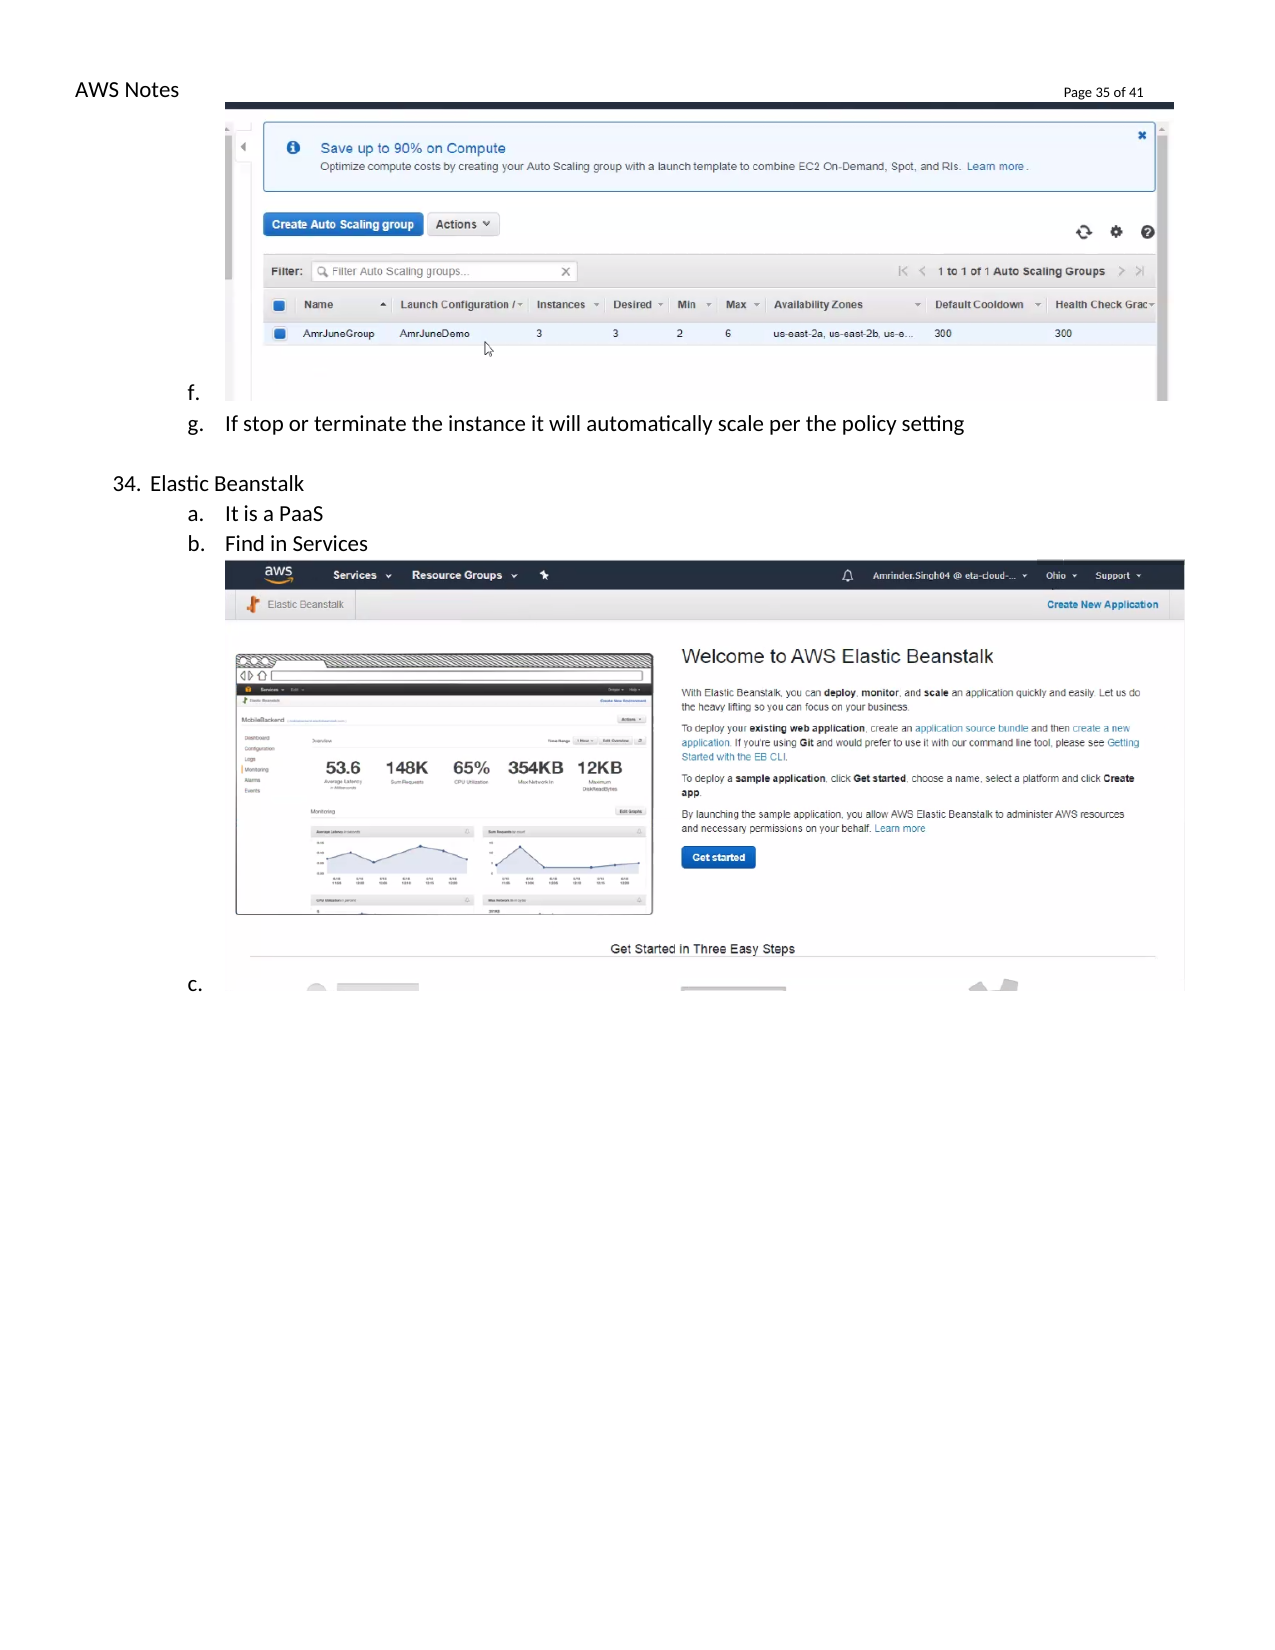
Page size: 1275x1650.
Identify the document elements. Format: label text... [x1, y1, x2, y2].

picture [225, 102, 1174, 401]
picture [225, 559, 1185, 991]
list If stop or terminate the instance it will automatically scale per the policy setting [187, 409, 1200, 437]
list Elastic Beanstalk [112, 469, 1200, 497]
list Find in Services [187, 529, 1200, 557]
list It is a PaaS [187, 499, 1200, 527]
